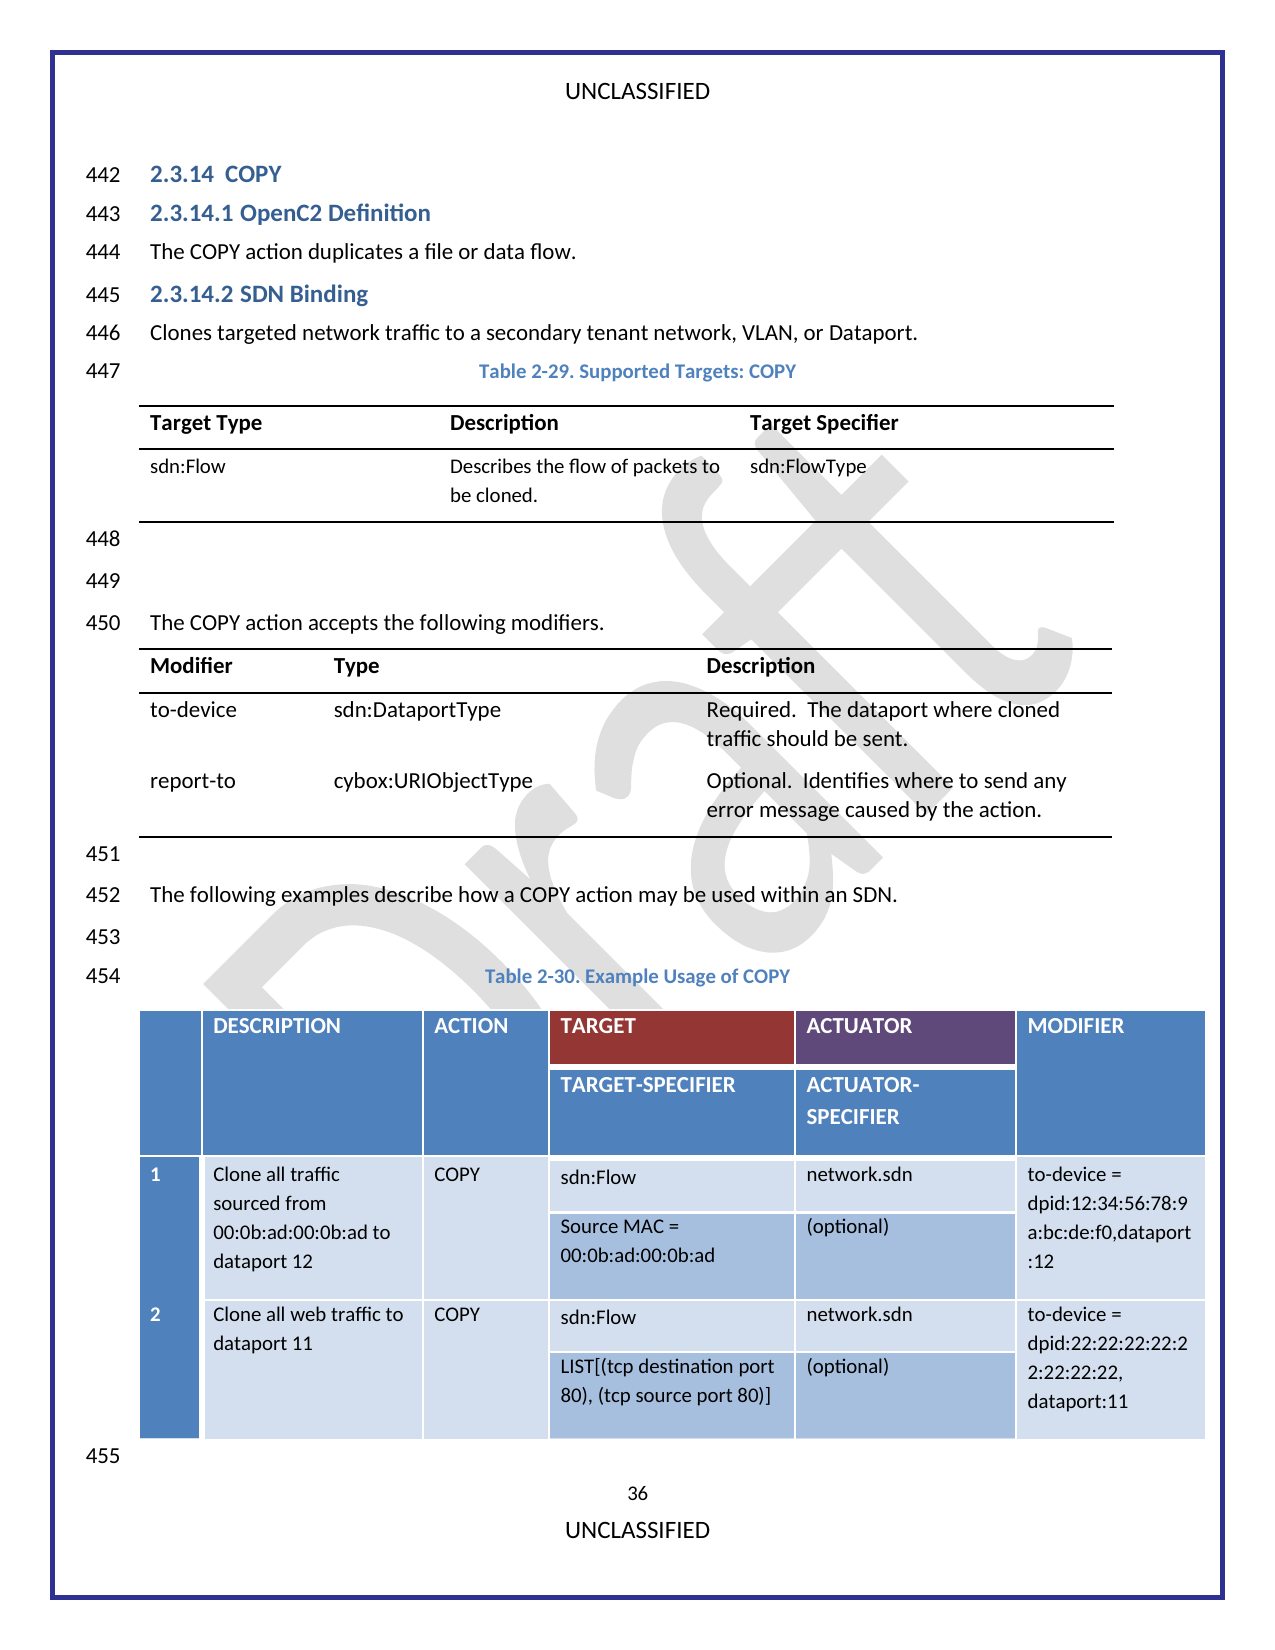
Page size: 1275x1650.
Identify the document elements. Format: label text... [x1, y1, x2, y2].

table_cell 2 [140, 1299, 199, 1438]
table_cell to-device [139, 694, 322, 765]
table_cell Optional. Identifies where to send any error message caused by the action. [695, 765, 1112, 836]
table_cell (optional) [796, 1353, 1015, 1438]
table_header Description [439, 407, 739, 448]
table_cell Clone all traffic sourced from 00:0b:ad:00:0b:ad to dataport 12 [205, 1157, 422, 1299]
table_cell network.sdn [796, 1301, 1015, 1351]
table_cell Required. The dataport where cloned traffic should be sent. [695, 694, 1112, 765]
subtitle COPY [150, 158, 1125, 189]
text Clones targeted network traffic to a secondary tenant network, VLAN, or Dataport. [150, 317, 1125, 346]
table_header Target Specifier [739, 407, 1114, 448]
table_cell sdn:FlowType [739, 450, 1114, 521]
subtitle OpenC2 Definition [150, 197, 1125, 228]
text The COPY action accepts the following modifiers. [150, 607, 1125, 636]
table_header Description [695, 650, 1112, 692]
table_cell ACTUATOR-SPECIFIER [796, 1070, 1015, 1155]
table_cell 1 [140, 1157, 199, 1299]
table_cell report-to [139, 765, 322, 836]
table_header DESCRIPTION [203, 1011, 422, 1155]
table_header Type [322, 650, 695, 692]
table_cell sdn:Flow [139, 450, 439, 521]
table_header Target Type [139, 407, 439, 448]
table_cell to-device = dpid:22:22:22:22:22:22:22:22, dataport:11 [1017, 1301, 1205, 1438]
table_cell Source MAC = 00:0b:ad:00:0b:ad [550, 1214, 794, 1299]
table_header TARGET [550, 1011, 794, 1064]
table_header [140, 1011, 201, 1155]
table_cell LIST[(tcp destination port 80), (tcp source port 80)] [550, 1353, 794, 1438]
text The following examples describe how a COPY action may be used within an SDN. [150, 879, 1125, 909]
table_cell COPY [424, 1301, 548, 1438]
table_cell network.sdn [796, 1161, 1015, 1211]
table_cell to-device = dpid:12:34:56:78:9a:bc:de:f0,dataport:12 [1017, 1157, 1205, 1299]
table_cell sdn:DataportType [322, 694, 695, 765]
table_header MODIFIER [1017, 1011, 1205, 1155]
subtitle SDN Binding [150, 278, 1125, 308]
table_cell Clone all web traffic to dataport 11 [205, 1301, 422, 1438]
table_cell sdn:Flow [550, 1301, 794, 1351]
table_cell Describes the flow of packets to be cloned. [439, 450, 739, 521]
table_cell sdn:Flow [550, 1161, 794, 1211]
text The COPY action duplicates a file or data flow. [150, 236, 1125, 265]
table_cell COPY [424, 1157, 548, 1299]
table_header ACTUATOR [796, 1011, 1015, 1064]
table_cell cybox:URIObjectType [322, 765, 695, 836]
table_header Modifier [139, 650, 322, 692]
table_cell (optional) [796, 1214, 1015, 1299]
table_cell TARGET-SPECIFIER [550, 1070, 794, 1155]
table_header ACTION [424, 1011, 548, 1155]
